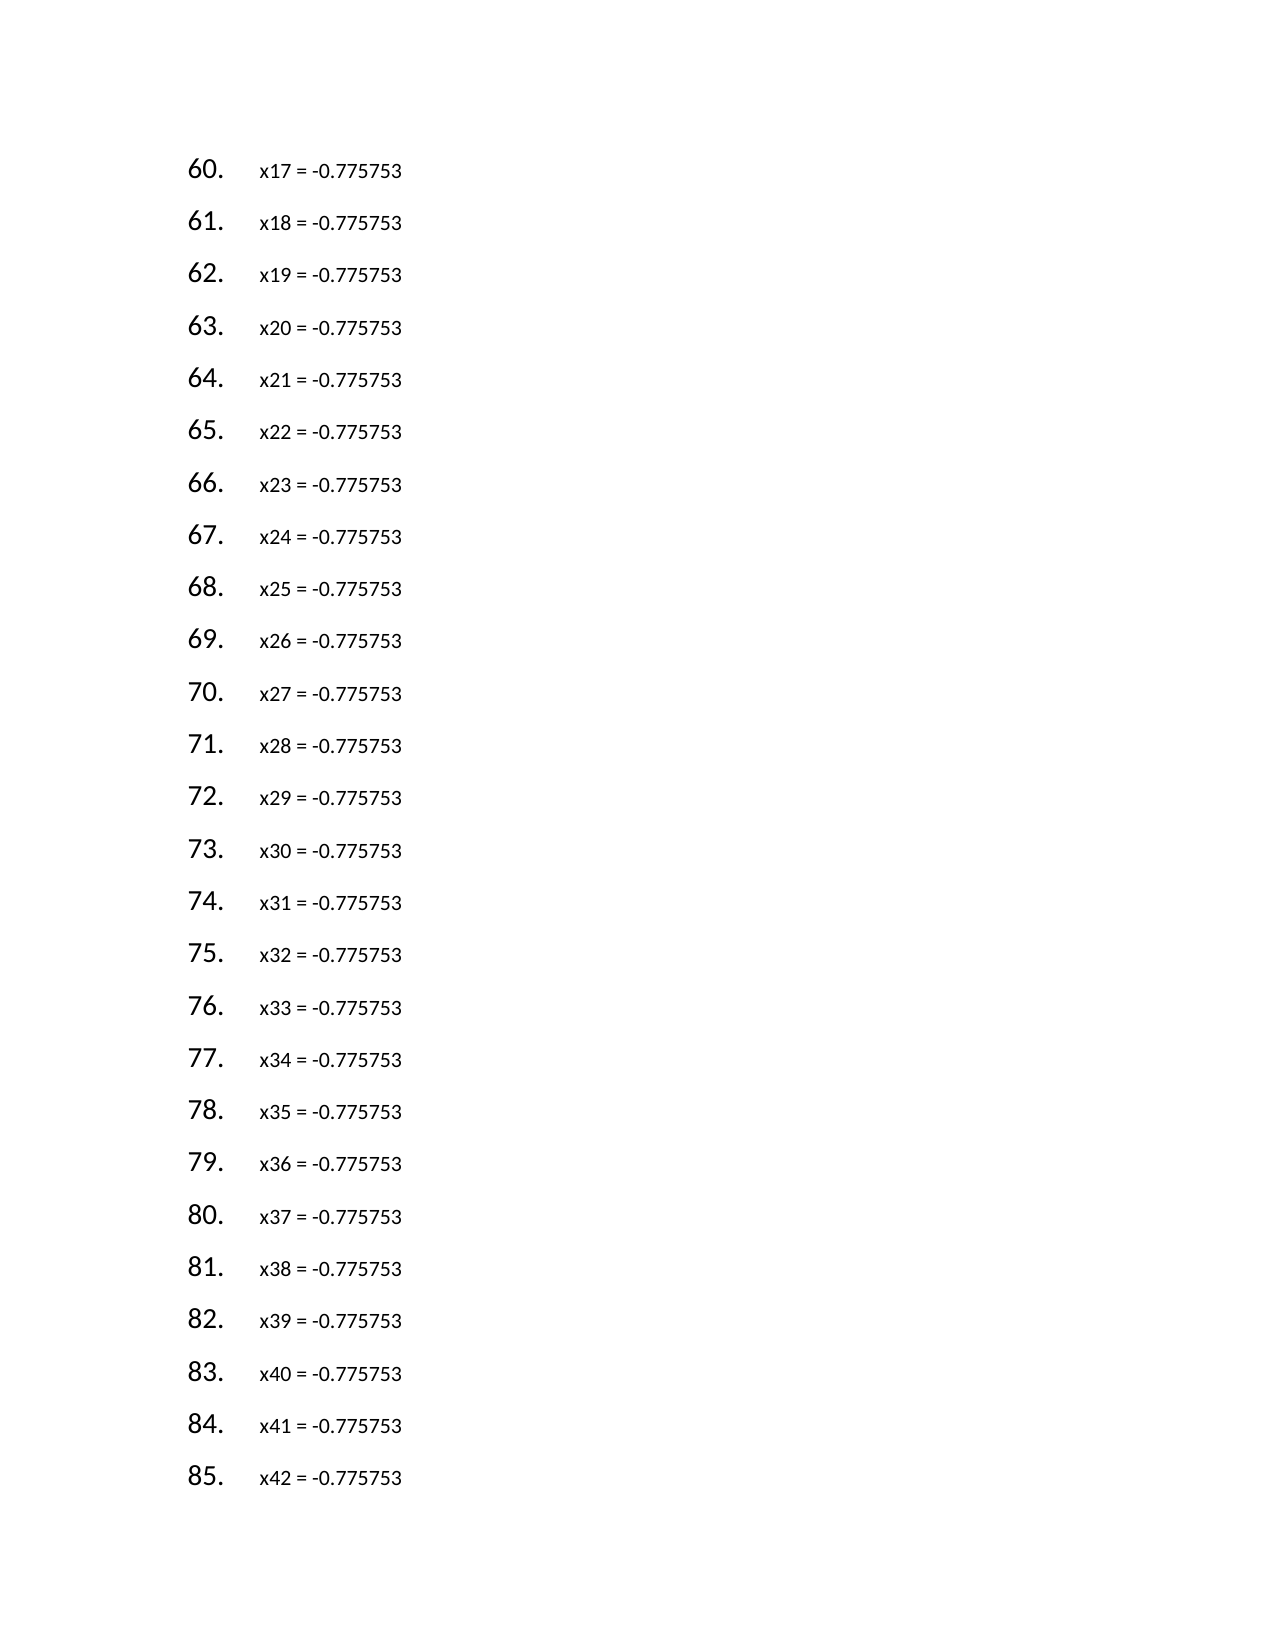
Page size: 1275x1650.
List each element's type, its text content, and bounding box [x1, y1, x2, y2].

list x31 = -0.775753 [187, 882, 1125, 918]
list x37 = -0.775753 [187, 1196, 1125, 1231]
list x39 = -0.775753 [187, 1300, 1125, 1336]
list x38 = -0.775753 [187, 1248, 1125, 1284]
list x24 = -0.775753 [187, 516, 1125, 552]
list x23 = -0.775753 [187, 464, 1125, 499]
list x42 = -0.775753 [187, 1457, 1125, 1493]
list x25 = -0.775753 [187, 568, 1125, 604]
list x35 = -0.775753 [187, 1091, 1125, 1127]
list x28 = -0.775753 [187, 725, 1125, 761]
list x21 = -0.775753 [187, 359, 1125, 395]
list x26 = -0.775753 [187, 621, 1125, 656]
list x41 = -0.775753 [187, 1405, 1125, 1441]
list x18 = -0.775753 [187, 202, 1125, 238]
list x33 = -0.775753 [187, 987, 1125, 1022]
list x32 = -0.775753 [187, 934, 1125, 970]
list x36 = -0.775753 [187, 1143, 1125, 1179]
list x27 = -0.775753 [187, 673, 1125, 708]
list x19 = -0.775753 [187, 254, 1125, 290]
list x34 = -0.775753 [187, 1039, 1125, 1074]
list x29 = -0.775753 [187, 777, 1125, 813]
list x17 = -0.775753 [187, 150, 1125, 186]
list x30 = -0.775753 [187, 830, 1125, 865]
list x40 = -0.775753 [187, 1353, 1125, 1388]
list x22 = -0.775753 [187, 411, 1125, 447]
list x20 = -0.775753 [187, 307, 1125, 342]
